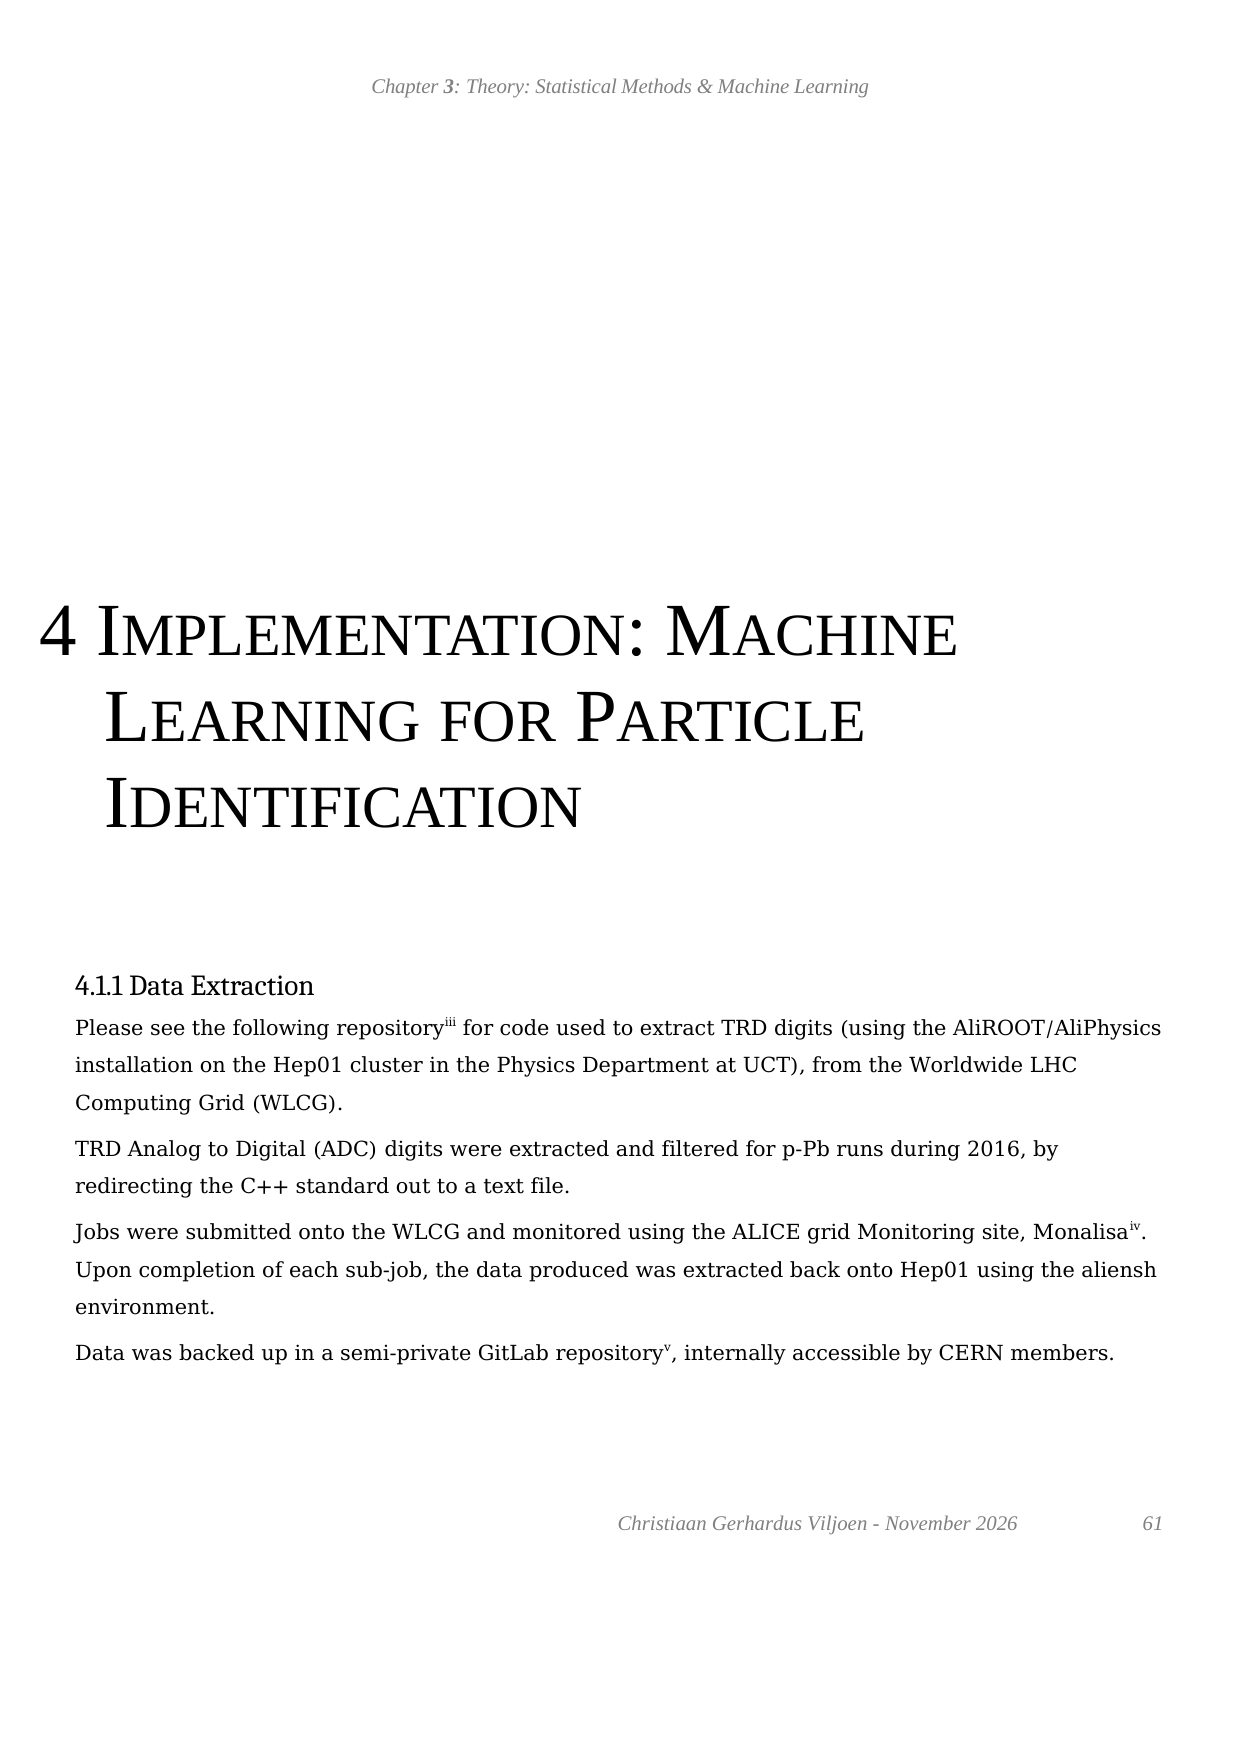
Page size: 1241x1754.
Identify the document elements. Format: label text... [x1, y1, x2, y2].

text TRD Analog to Digital (ADC) digits were extracted and filtered for p-Pb runs during 2016, by redirecting the C++ standard out to a text file. [75, 1136, 1165, 1198]
subtitle Data Extraction [75, 969, 1165, 1002]
subtitle Implementation: Machine Learning for Particle Identification [39, 585, 1165, 844]
text Please see the following repository for code used to extract TRD digits (using the AliROOT/AliPhysics installation on the Hep01 cluster in the Physics Department at UCT), from the Worldwide LHC Computing Grid (WLCG). [75, 1015, 1165, 1115]
text Jobs were submitted onto the WLCG and monitored using the ALICE grid Monitoring site, Monalisa. Upon completion of each sub-job, the data produced was extracted back onto Hep01 using the aliensh environment. [75, 1219, 1165, 1319]
text Data was backed up in a semi-private GitLab repository, internally accessible by CERN members. [75, 1340, 1165, 1365]
